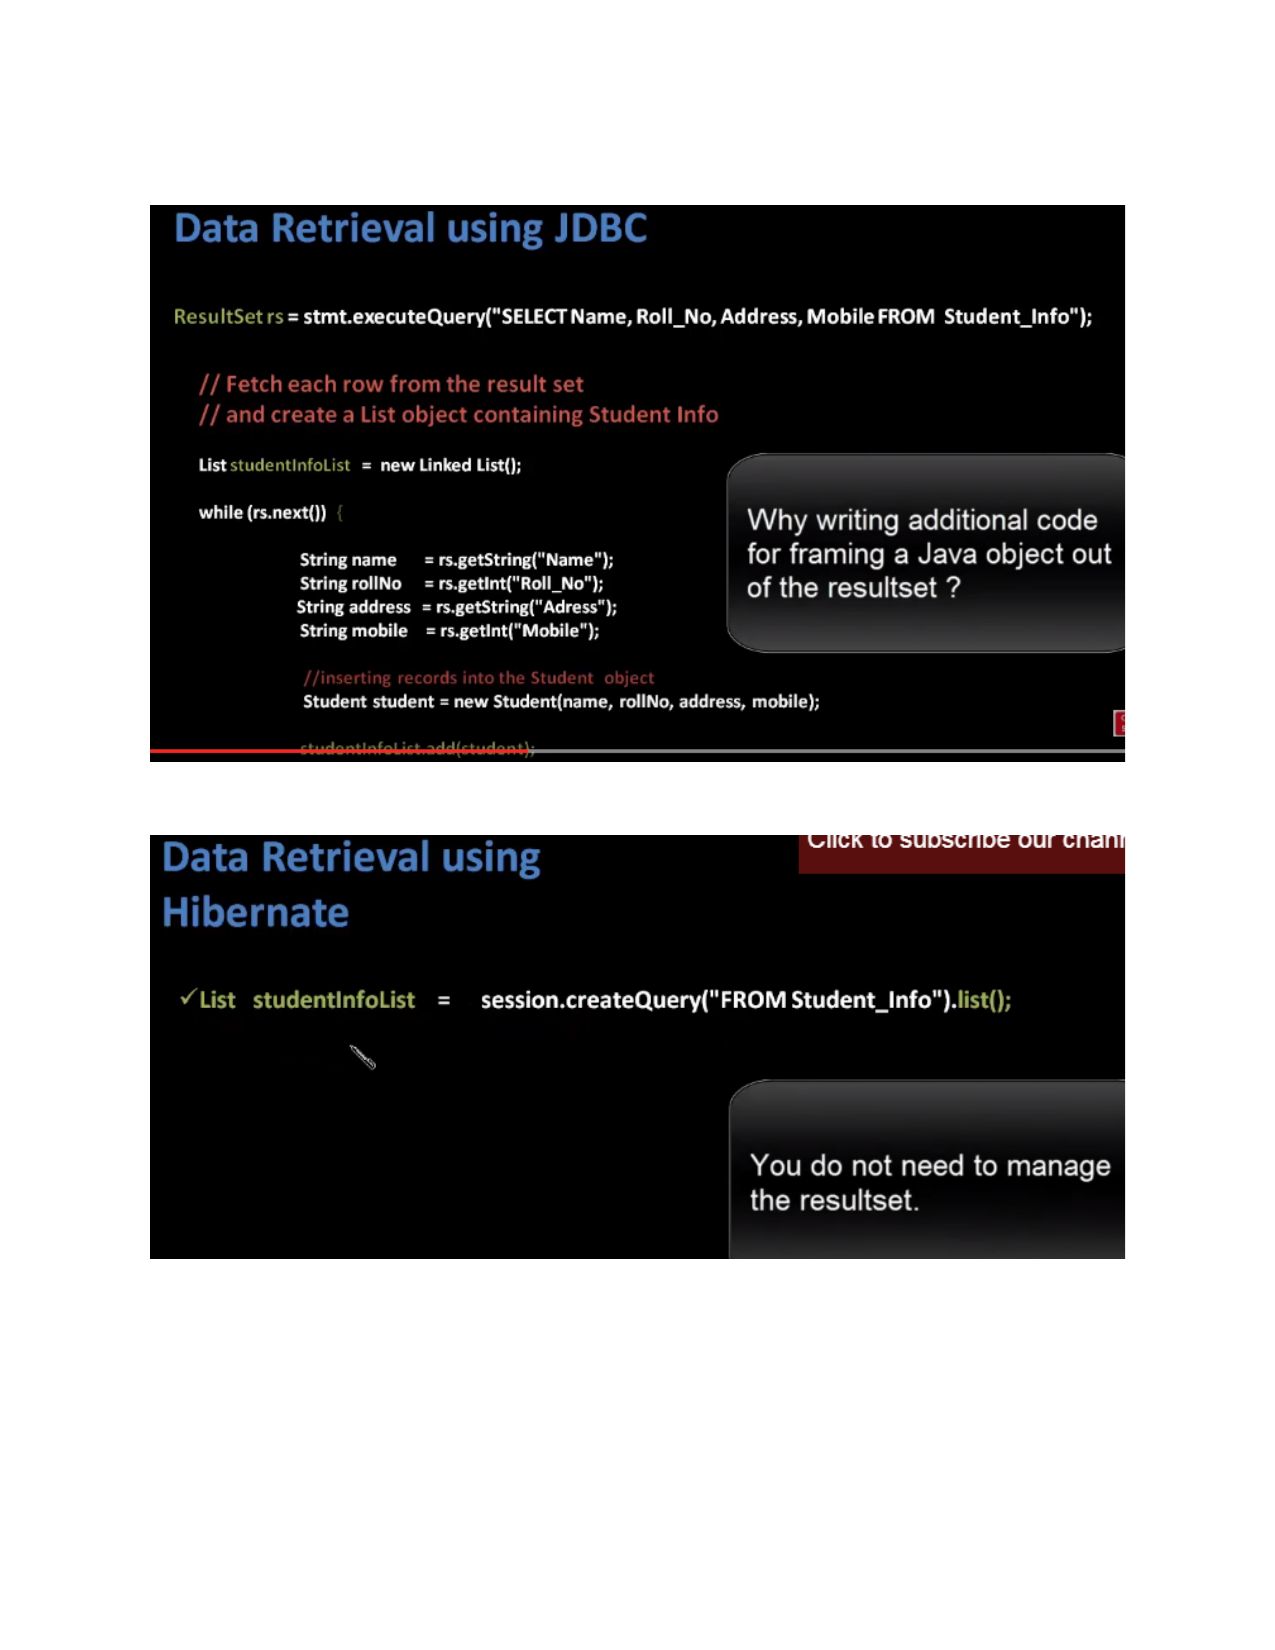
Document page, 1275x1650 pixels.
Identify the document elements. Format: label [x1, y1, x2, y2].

picture [150, 205, 1125, 762]
picture [150, 835, 1125, 1259]
